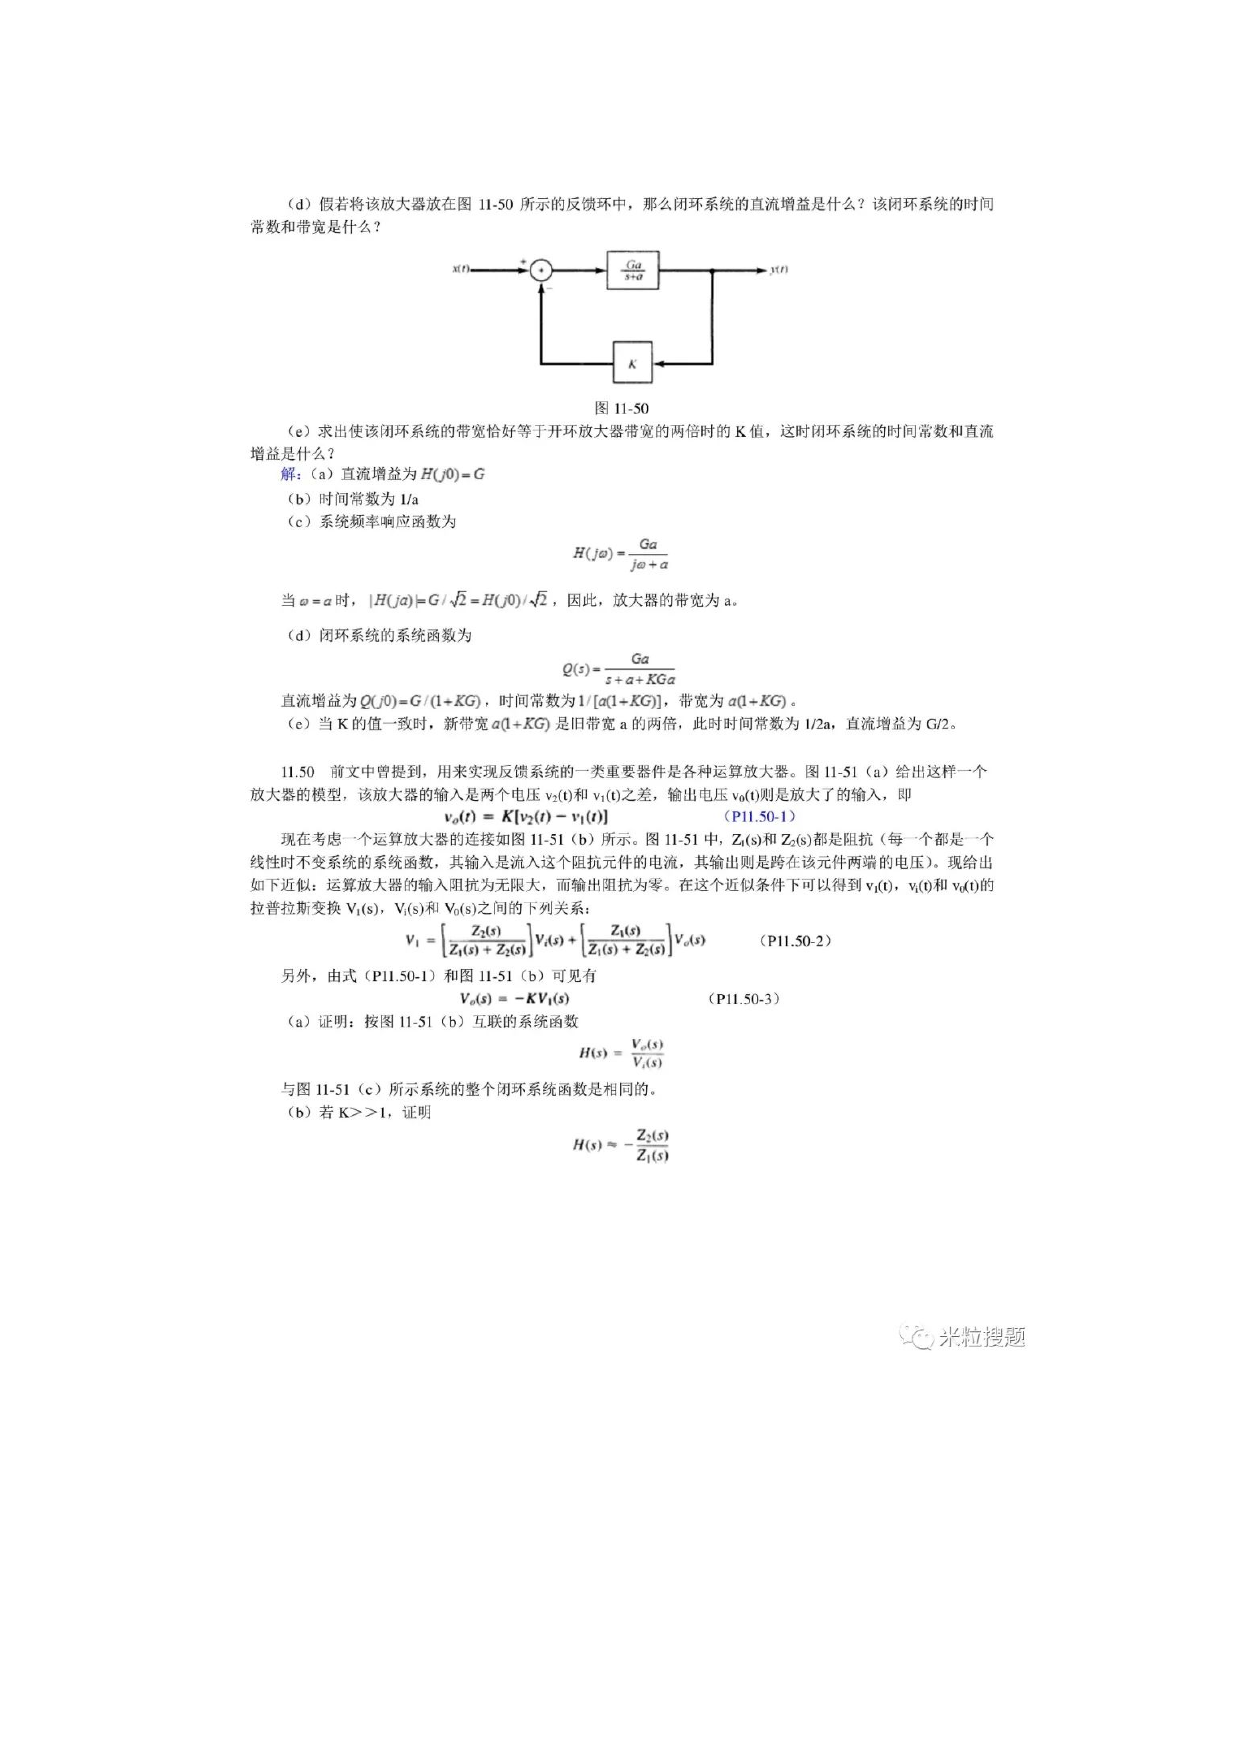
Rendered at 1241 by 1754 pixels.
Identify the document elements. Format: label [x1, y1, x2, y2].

picture [187, 152, 1053, 1375]
